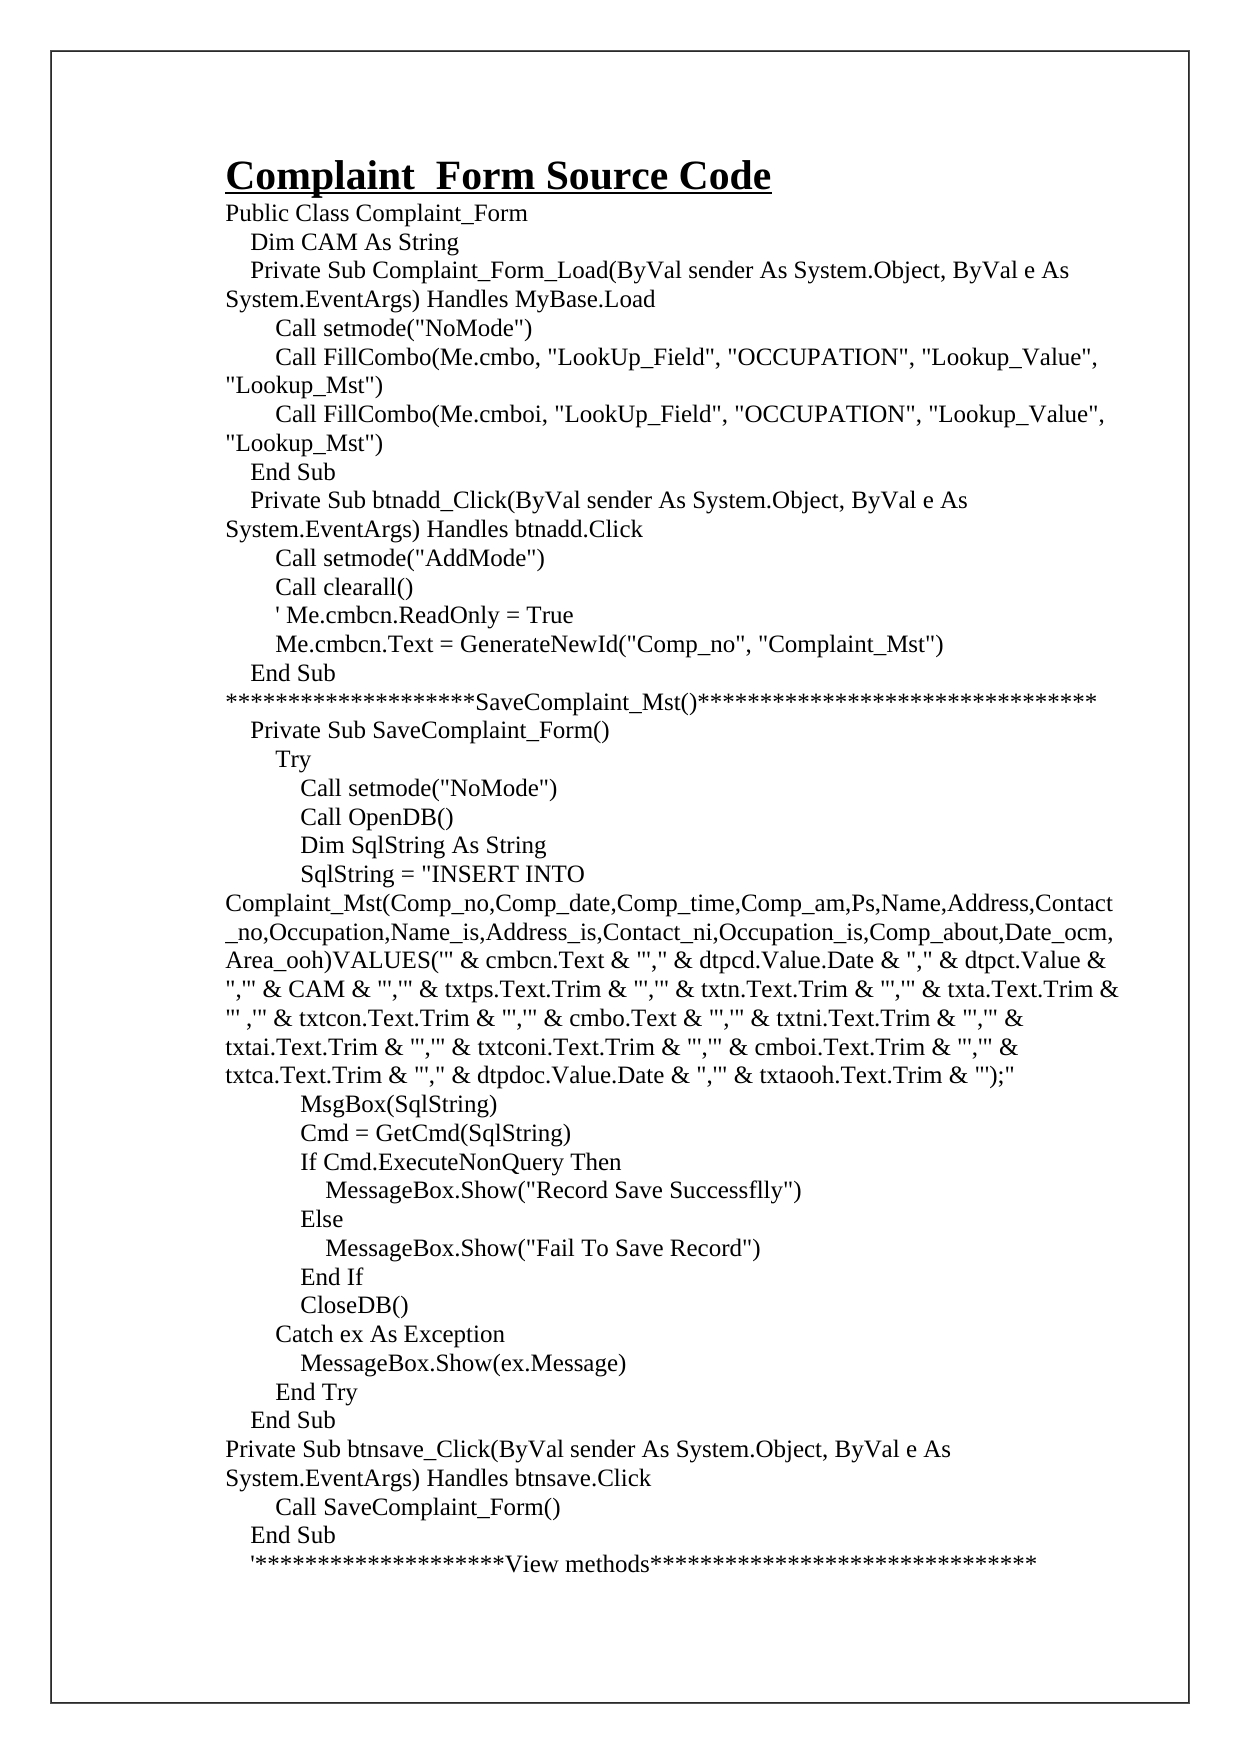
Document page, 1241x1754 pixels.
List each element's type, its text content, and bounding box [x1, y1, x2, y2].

text End Sub [225, 658, 1120, 687]
text Dim CAM As String [225, 227, 1120, 256]
text Complaint Form Source Code [225, 150, 1120, 198]
text ********************SaveComplaint_Mst()******************************** [225, 687, 1120, 716]
text Private Sub Complaint_Form_Load(ByVal sender As System.Object, ByVal e As System.EventArgs) Handles MyBase.Load [225, 256, 1120, 313]
text Complaint_Mst(Comp_no,Comp_date,Comp_time,Comp_am,Ps,Name,Address,Contact_no,Occupation,Name_is,Address_is,Contact_ni,Occupation_is,Comp_about,Date_ocm,Area_ooh)VALUES('" & cmbcn.Text & "'," & dtpcd.Value.Date & "," & dtpct.Value & ",'" & CAM & "','" & txtps.Text.Trim & "','" & txtn.Text.Trim & "','" & txta.Text.Trim & "' ,'" & txtcon.Text.Trim & "','" & cmbo.Text & "','" & txtni.Text.Trim & "','" & txtai.Text.Trim & "','" & txtconi.Text.Trim & "','" & cmboi.Text.Trim & "','" & txtca.Text.Trim & "'," & dtpdoc.Value.Date & ",'" & txtaooh.Text.Trim & "');" [225, 888, 1120, 1089]
text End Sub [225, 1521, 1120, 1549]
text SqlString = "INSERT INTO [225, 859, 1120, 888]
text Call setmode("AddMode") [225, 543, 1120, 572]
text End If [225, 1262, 1120, 1291]
text Public Class Complaint_Form [225, 198, 1120, 227]
text MessageBox.Show(ex.Message) [225, 1348, 1120, 1377]
text Cmd = GetCmd(SqlString) [225, 1118, 1120, 1147]
text Try [225, 744, 1120, 773]
text '********************View methods******************************* [225, 1549, 1120, 1578]
text Call setmode("NoMode") [225, 773, 1120, 802]
text MessageBox.Show("Record Save Successflly") [225, 1176, 1120, 1204]
text Call FillCombo(Me.cmboi, "LookUp_Field", "OCCUPATION", "Lookup_Value", "Lookup_Mst") [225, 399, 1120, 457]
text CloseDB() [225, 1291, 1120, 1319]
text MsgBox(SqlString) [225, 1089, 1120, 1118]
text ' Me.cmbcn.ReadOnly = True [225, 601, 1120, 629]
text Else [225, 1204, 1120, 1233]
text Call SaveComplaint_Form() [225, 1492, 1120, 1521]
text End Try [225, 1377, 1120, 1406]
text Dim SqlString As String [225, 831, 1120, 859]
text Call clearall() [225, 572, 1120, 601]
text Me.cmbcn.Text = GenerateNewId("Comp_no", "Complaint_Mst") [225, 629, 1120, 658]
text Call OpenDB() [225, 802, 1120, 831]
text If Cmd.ExecuteNonQuery Then [225, 1147, 1120, 1176]
text Call setmode("NoMode") [225, 313, 1120, 342]
text Private Sub SaveComplaint_Form() [225, 716, 1120, 744]
text End Sub [225, 457, 1120, 486]
text Private Sub btnadd_Click(ByVal sender As System.Object, ByVal e As System.EventArgs) Handles btnadd.Click [225, 486, 1120, 543]
text MessageBox.Show("Fail To Save Record") [225, 1233, 1120, 1262]
text Private Sub btnsave_Click(ByVal sender As System.Object, ByVal e As System.EventArgs) Handles btnsave.Click [225, 1434, 1120, 1492]
text Call FillCombo(Me.cmbo, "LookUp_Field", "OCCUPATION", "Lookup_Value", "Lookup_Mst") [225, 342, 1120, 399]
text End Sub [225, 1406, 1120, 1434]
text Catch ex As Exception [225, 1319, 1120, 1348]
